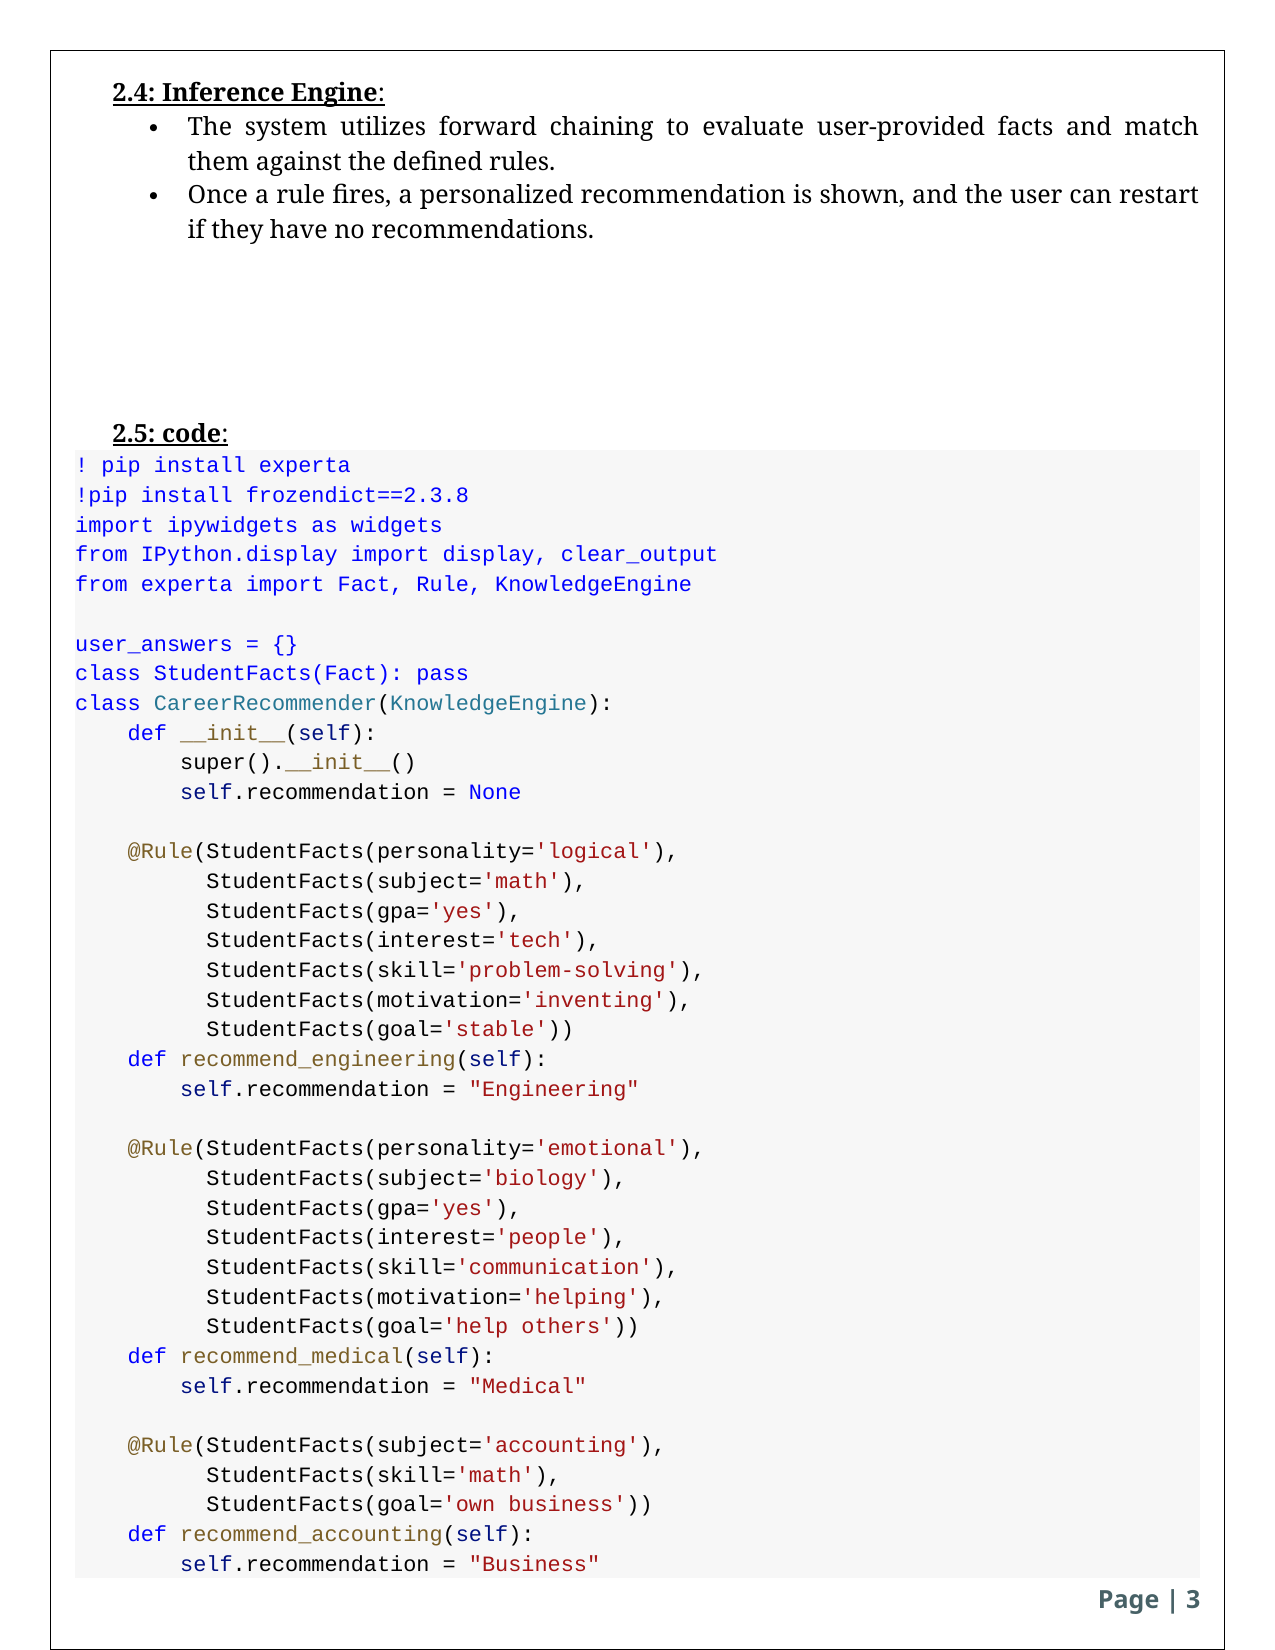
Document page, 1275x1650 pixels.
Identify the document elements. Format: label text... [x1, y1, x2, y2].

text StudentFacts(interest='people'), [75, 1222, 1200, 1251]
text from IPython.display import display, clear_output [75, 539, 1200, 568]
text def recommend_engineering(self): [75, 1043, 1200, 1073]
text StudentFacts(subject='biology'), [75, 1162, 1200, 1192]
text def __init__(self): [75, 717, 1200, 747]
text self.recommendation = "Business" [75, 1548, 1200, 1578]
text import ipywidgets as widgets [75, 509, 1200, 539]
text StudentFacts(interest='tech'), [75, 925, 1200, 954]
list 2.5: code: [112, 416, 1200, 450]
text @Rule(StudentFacts(personality='emotional'), [75, 1132, 1200, 1162]
text StudentFacts(motivation='helping'), [75, 1281, 1200, 1311]
text @Rule(StudentFacts(personality='logical'), [75, 836, 1200, 865]
text StudentFacts(skill='problem-solving'), [75, 954, 1200, 984]
text from experta import Fact, Rule, KnowledgeEngine [75, 568, 1200, 598]
text StudentFacts(gpa='yes'), [75, 895, 1200, 925]
text StudentFacts(goal='own business')) [75, 1489, 1200, 1518]
text def recommend_medical(self): [75, 1340, 1200, 1370]
text self.recommendation = "Engineering" [75, 1073, 1200, 1103]
list 2.4: Inference Engine: [112, 75, 1200, 109]
text ! pip install experta !pip install frozendict==2.3.8 [75, 450, 1200, 509]
text StudentFacts(gpa='yes'), [75, 1192, 1200, 1222]
text StudentFacts(motivation='inventing'), [75, 984, 1200, 1014]
text user_answers = {} [75, 628, 1200, 657]
text super().__init__() [75, 747, 1200, 776]
text StudentFacts(goal='stable')) [75, 1014, 1200, 1043]
text StudentFacts(skill='math'), [75, 1459, 1200, 1489]
list The system utilizes forward chaining to evaluate user-provided facts and match them against the defined rules. [150, 109, 1200, 177]
text def recommend_accounting(self): [75, 1518, 1200, 1548]
list Once a rule fires, a personalized recommendation is shown, and the user can restart if they have no recommendations. [150, 177, 1200, 245]
text self.recommendation = "Medical" [75, 1370, 1200, 1400]
text self.recommendation = None [75, 776, 1200, 806]
text StudentFacts(goal='help others')) [75, 1311, 1200, 1340]
text StudentFacts(subject='math'), [75, 865, 1200, 895]
text class StudentFacts(Fact): pass class CareerRecommender(KnowledgeEngine): [75, 657, 1200, 717]
text @Rule(StudentFacts(subject='accounting'), [75, 1429, 1200, 1459]
text StudentFacts(skill='communication'), [75, 1251, 1200, 1281]
